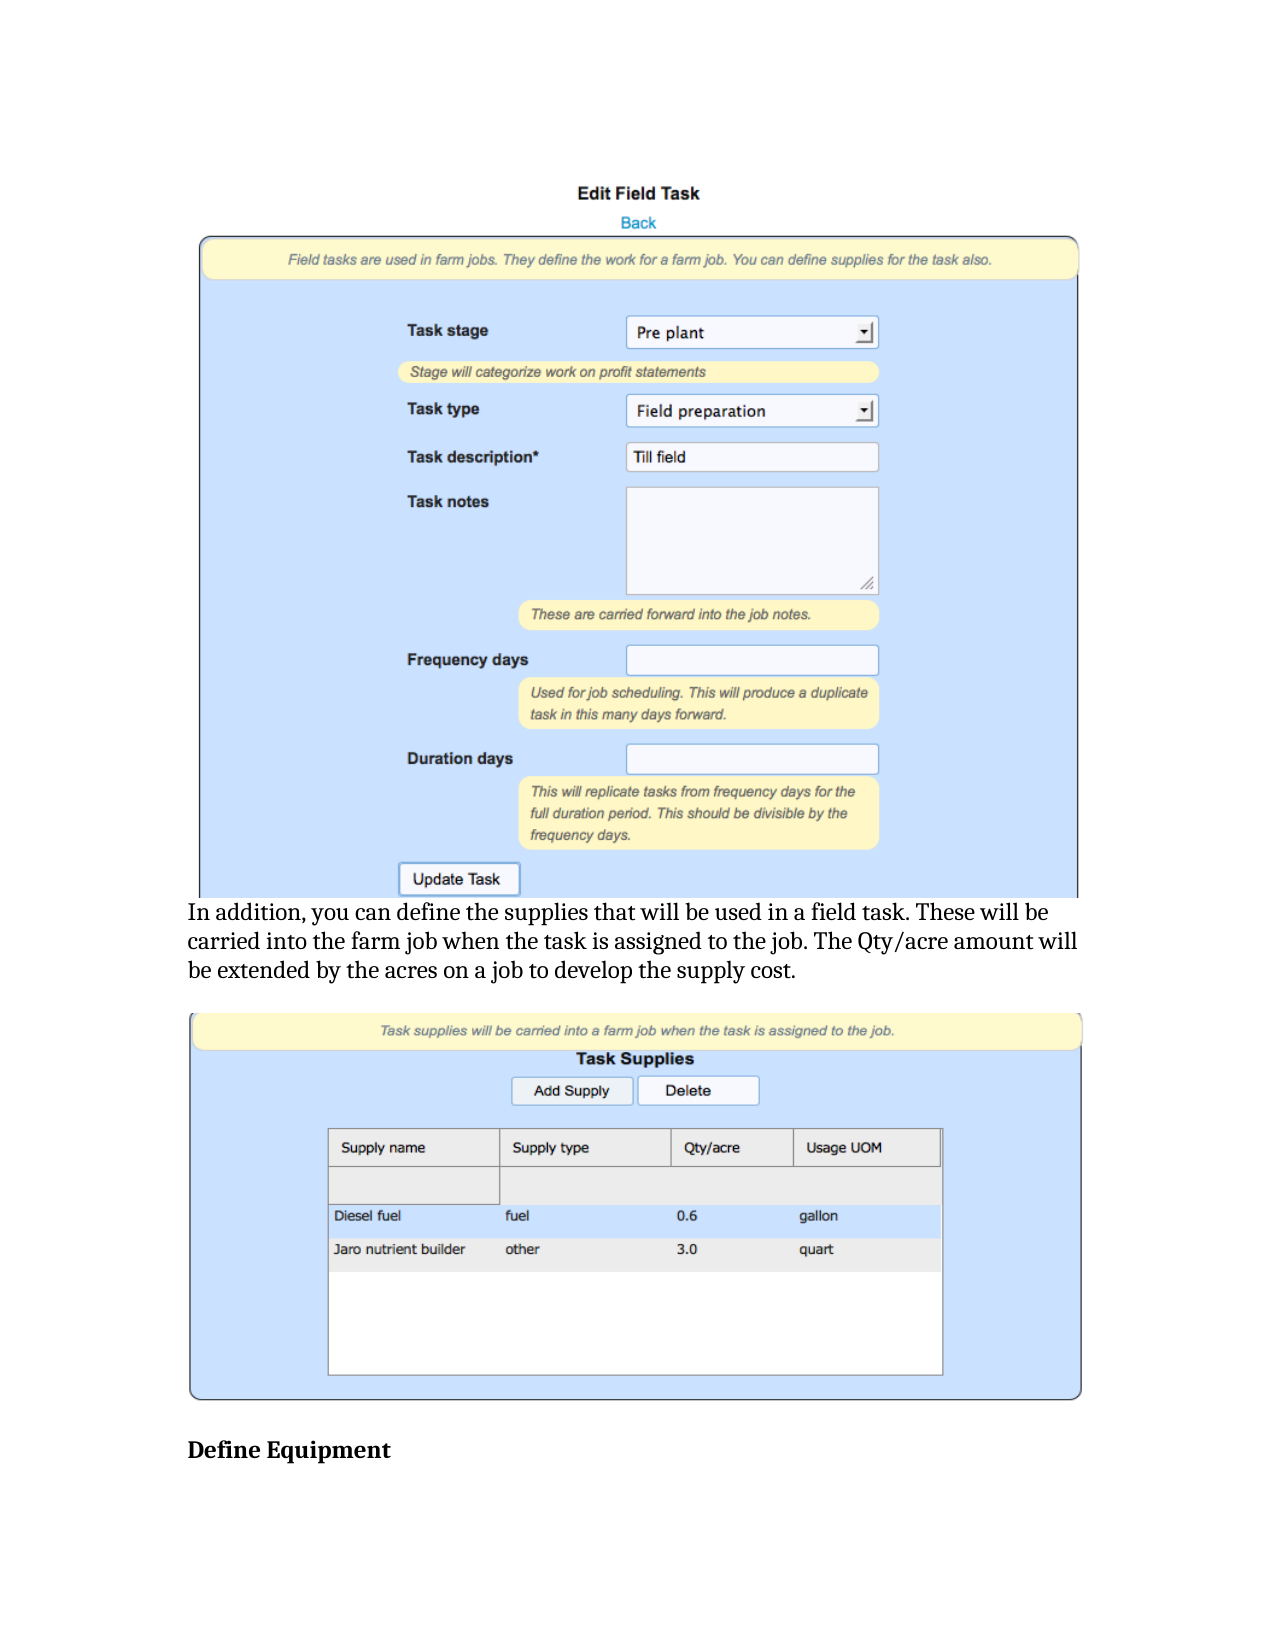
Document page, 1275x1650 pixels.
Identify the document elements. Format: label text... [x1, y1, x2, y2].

text In addition, you can define the supplies that will be used in a field task. These will be carried into the farm job when the task is assigned to the job. The Qty/acre amount will be extended by the acres on a job to develop the supply cost. [187, 898, 1087, 984]
picture [187, 1013, 1088, 1407]
text Define Equipment [187, 1436, 1087, 1464]
picture [187, 178, 1088, 898]
